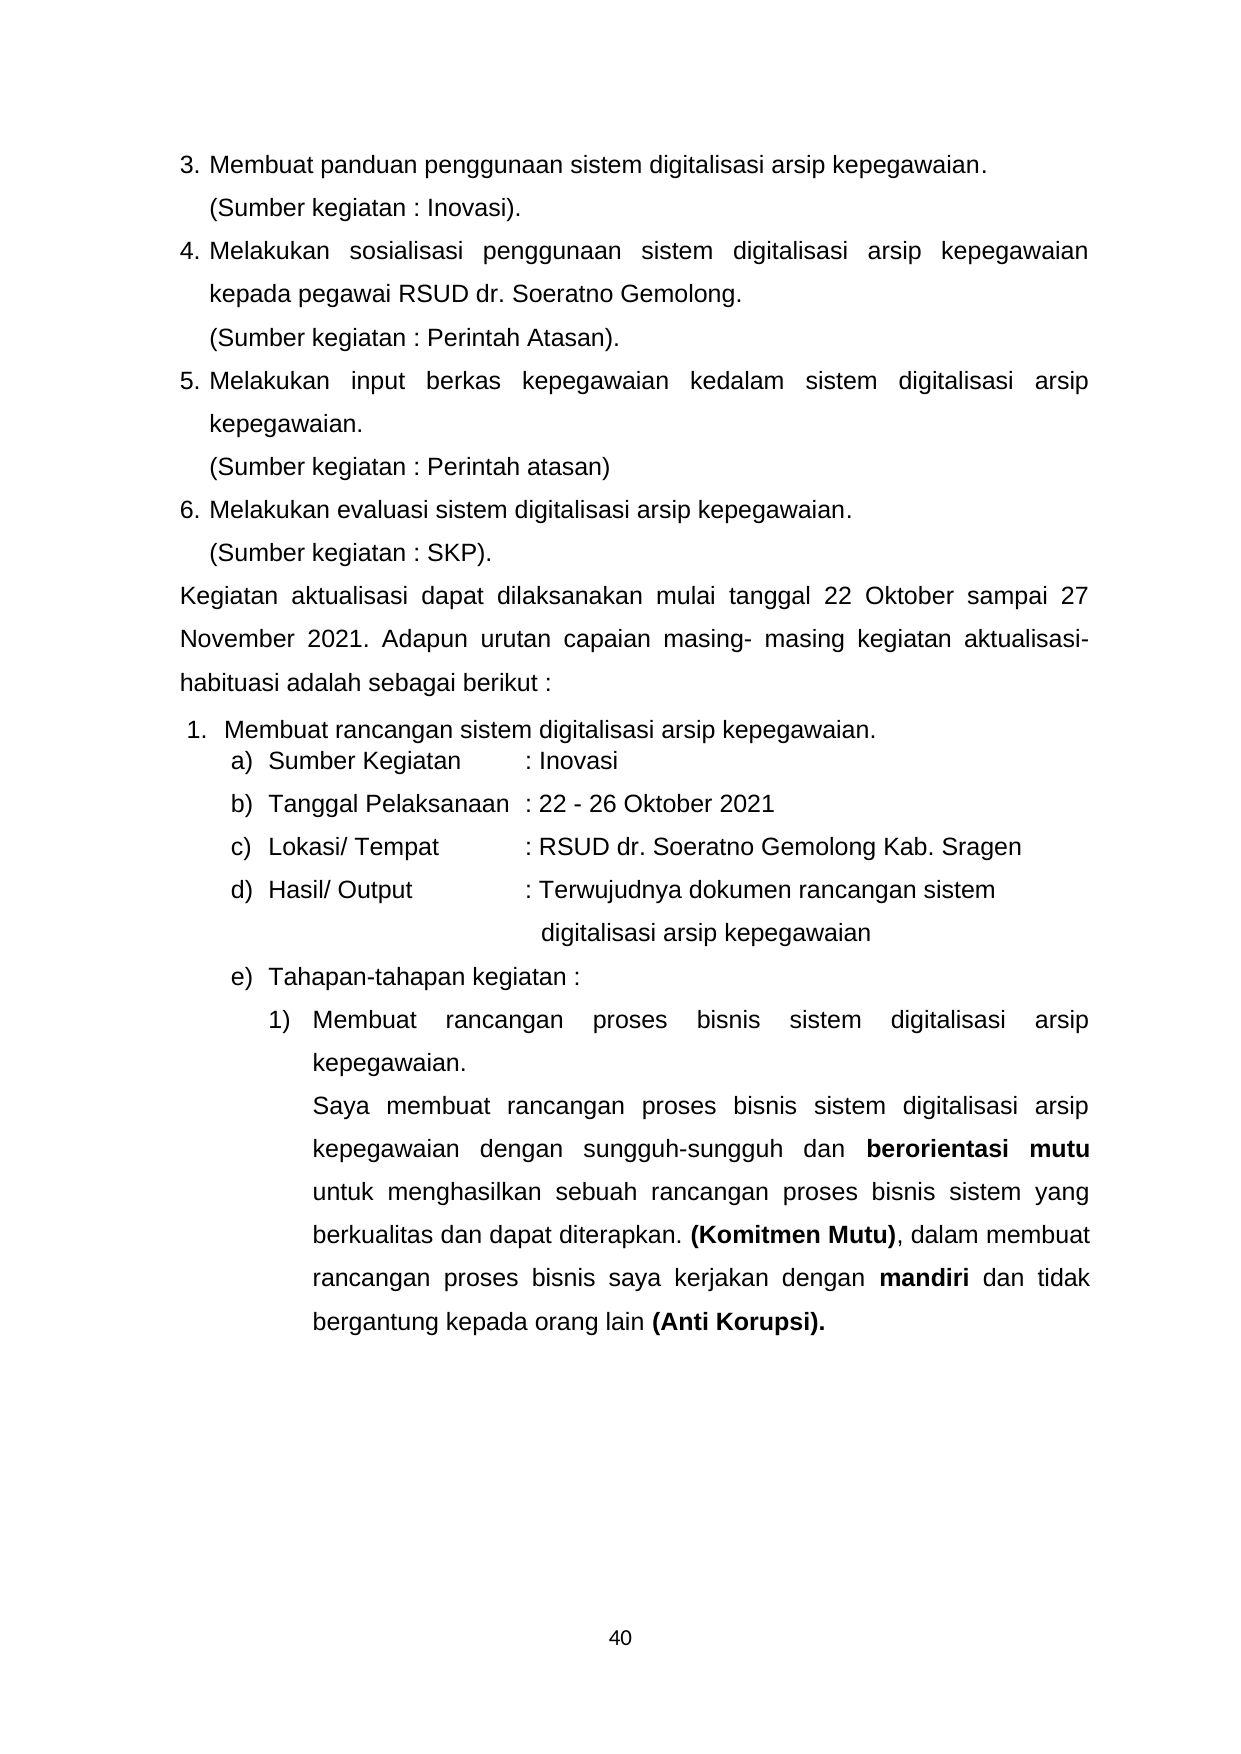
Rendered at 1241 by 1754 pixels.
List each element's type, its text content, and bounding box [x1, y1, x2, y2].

list Hasil/ Output : Terwujudnya dokumen rancangan sistem [231, 875, 1090, 904]
list Melakukan evaluasi sistem digitalisasi arsip kepegawaian. [179, 495, 1090, 524]
list Membuat panduan penggunaan sistem digitalisasi arsip kepegawaian. [179, 150, 1090, 179]
text Kegiatan aktualisasi dapat dilaksanakan mulai tanggal 22 Oktober sampai 27 November 2021. Adapun urutan capaian masing- masing kegiatan aktualisasi- habituasi adalah sebagai berikut : [179, 581, 1090, 696]
list Membuat rancangan proses bisnis sistem digitalisasi arsip kepegawaian. [268, 1004, 1090, 1076]
text (Sumber kegiatan : SKP). [209, 538, 1090, 567]
list Tanggal Pelaksanaan : 22 - 26 Oktober 2021 [231, 789, 1090, 818]
text (Sumber kegiatan : Perintah Atasan). [209, 322, 1090, 351]
list Saya membuat rancangan proses bisnis sistem digitalisasi arsip kepegawaian dengan sungguh-sungguh dan berorientasi mutu untuk menghasilkan sebuah rancangan proses bisnis sistem yang berkualitas dan dapat diterapkan. (Komitmen Mutu), dalam membuat rancangan proses bisnis saya kerjakan dengan mandiri dan tidak bergantung kepada orang lain (Anti Korupsi). [312, 1091, 1090, 1335]
list Melakukan sosialisasi penggunaan sistem digitalisasi arsip kepegawaian kepada pegawai RSUD dr. Soeratno Gemolong. [179, 236, 1090, 308]
subtitle Membuat rancangan sistem digitalisasi arsip kepegawaian. [186, 715, 1090, 743]
list Tahapan-tahapan kegiatan : [231, 961, 1090, 990]
list Sumber Kegiatan : Inovasi [231, 746, 1090, 774]
text (Sumber kegiatan : Inovasi). [209, 193, 1090, 222]
list Lokasi/ Tempat : RSUD dr. Soeratno Gemolong Kab. Sragen [231, 832, 1090, 861]
text (Sumber kegiatan : Perintah atasan) [209, 452, 1090, 481]
list digitalisasi arsip kepegawaian [534, 918, 1090, 947]
list Melakukan input berkas kepegawaian kedalam sistem digitalisasi arsip kepegawaian. [179, 366, 1090, 437]
